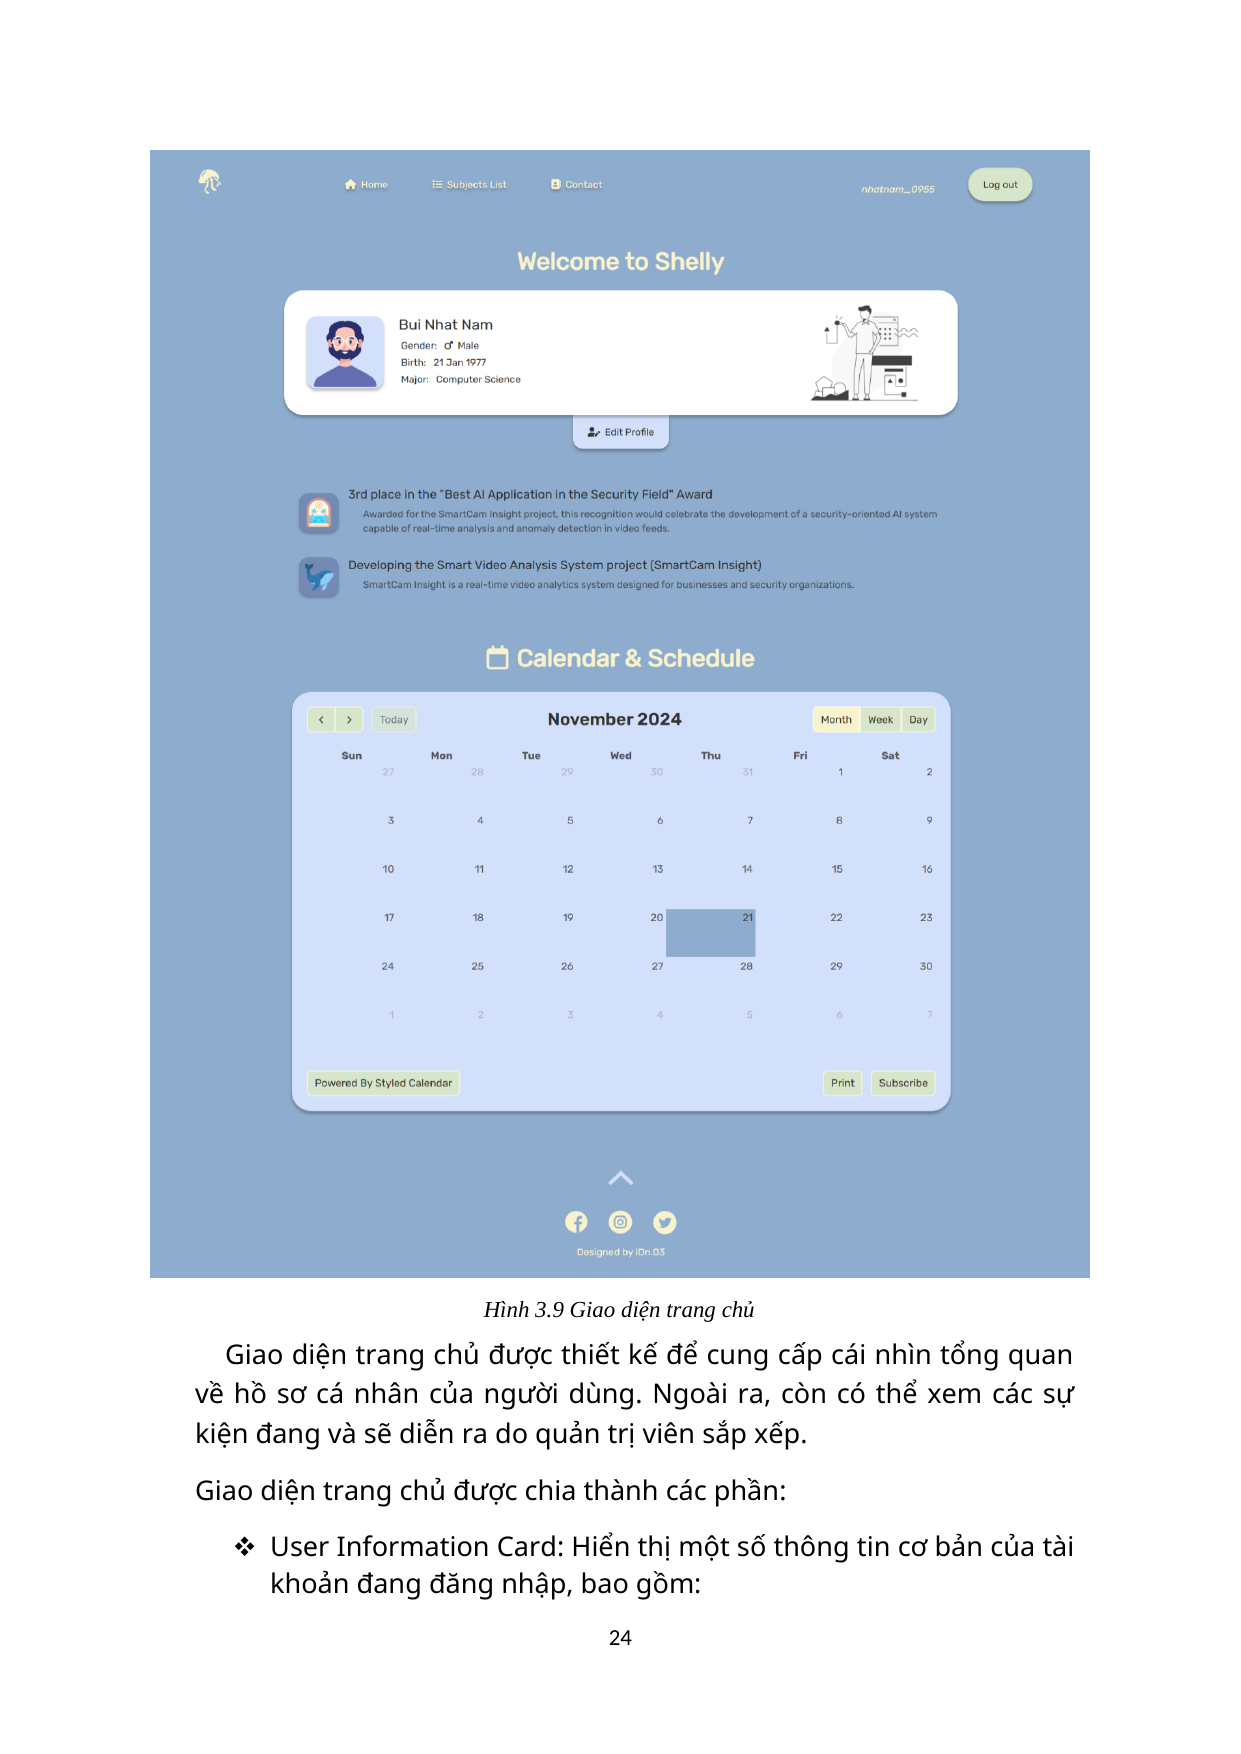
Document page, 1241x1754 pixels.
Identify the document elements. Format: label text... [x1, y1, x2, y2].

list User Information Card: Hiển thị một số thông tin cơ bản của tài khoản đang đăng nhập, bao gồm: [232, 1528, 1075, 1601]
text Giao diện trang chủ được chia thành các phần: [195, 1471, 1075, 1508]
picture [150, 150, 1090, 1278]
text Giao diện trang chủ được thiết kế để cung cấp cái nhìn tổng quan về hồ sơ cá nhân của người dùng. Ngoài ra, còn có thể xem các sự kiện đang và sẽ diễn ra do quản trị viên sắp xếp. [195, 1335, 1075, 1452]
